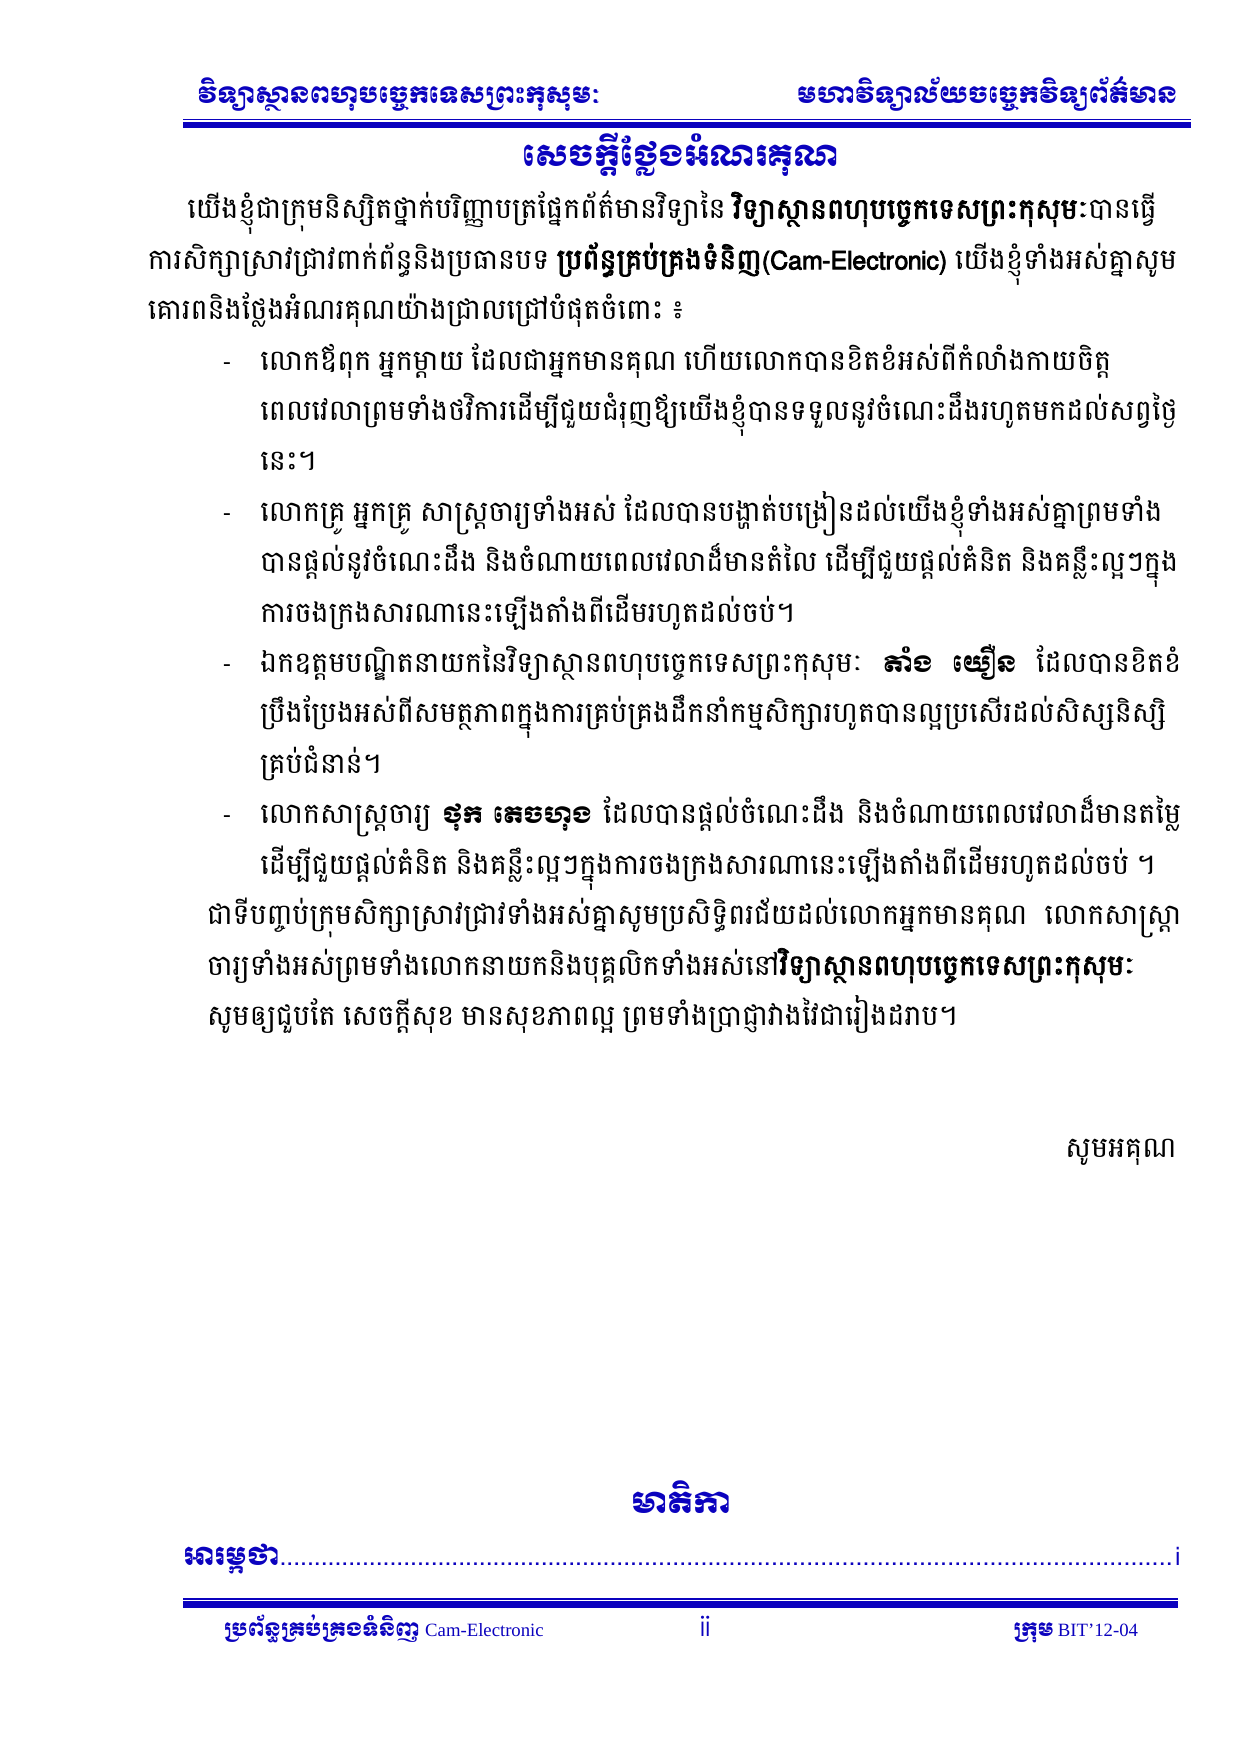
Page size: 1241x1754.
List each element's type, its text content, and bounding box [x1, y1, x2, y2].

list សូមអគុណ [111, 1127, 1176, 1174]
text ការសិក្សាស្រាវជ្រាវពាក់ព័ន្ធនិងប្រធានបទ ប្រព័ន្ធគ្រប់គ្រងទំនិញ(Cam-Electronic) យើងខ្ញុំទាំងអស់គ្នាសូម [148, 238, 1181, 285]
text គោរពនិងថ្លែងអំណរគុណយ៉ាងជ្រាលជ្រៅបំផុតចំពោះ ៖ [148, 288, 1181, 335]
list ពេលវេលាព្រមទាំងថវិការដើម្បីជួយជំរុញឪ្យយើងខ្ញុំបានទទួលនូវចំណេះដឹងរហូតមកដល់សព្វថ្ងៃនេះ។ [260, 389, 1181, 487]
text យើងខ្ញុំជាក្រុមនិស្សិតថ្នាក់បរិញ្ញាបត្រផ្នែកព័ត៌មានវិទ្យានៃ វិទ្យាស្ថានពហុបច្ចេកទេសព្រះកុសុមៈបានធ្វើ [162, 188, 1181, 234]
list លោកឪពុក អ្នកម្ដាយ ដែលជាអ្នកមានគុណ ហើយលោកបានខិតខំអស់ពីកំលាំងកាយចិត្ត [223, 339, 1181, 386]
list លោកសាស្រ្តចារ្យ ថុក​ តេចហុង​ ដែលបានផ្ដល់ចំណេះដឹង និងចំណាយពេលវេលាដ៏មានត​ម្លៃដើម្បីជួយផ្ដល់គំនិត និងគន្លឹះល្អៗក្នុងការចងក្រងសារណានេះឡើងតាំងពីដើមរហូតដល់ចប់ ។ [223, 793, 1181, 890]
list ឯកឧត្តមបណ្ឌិតនាយកនៃវិទ្យាស្ថានពហុបច្ចេកទេសព្រះកុសុមៈ តាំង យឿន ដែលបានខិតខំប្រឹងប្រែងអស់ពីសមត្ថភាពក្នុងការគ្រប់គ្រងដឹកនាំកម្មសិក្សារហូតបានល្អប្រសើរដល់សិស្សនិស្សិគ្រប់ជំនាន់។ [223, 641, 1181, 789]
list លោកគ្រូ អ្នកគ្រូ សាស្រ្ដចារ្យទាំងអស់ ដែលបានបង្ហាត់បង្រៀនដល់យើងខ្ញុំទាំងអស់គ្នាព្រមទាំងបានផ្ដល់នូវចំណេះដឹង និងចំណាយពេលវេលាដ៏មានតំលៃ ដើម្បីជួយផ្ដល់គំនិត និងគន្លឹះល្អៗក្នុងការចងក្រងសារណានេះឡើងតាំងពីដើមរហូតដល់ចប់។ [223, 490, 1181, 638]
text ជាទីបញ្ចប់ក្រុមសិក្សាស្រាវជ្រាវទាំងអស់គ្នាសូមប្រសិទ្ធិពរជ័យដល់លោកអ្នកមានគុណ លោកសាស្រ្ដាចារ្យទាំងអស់ព្រមទាំងលោកនាយកនិងបុគ្គលិកទាំងអស់នៅវិទ្យាស្ថានពហុបច្ចេកទេសព្រះកុសុមៈសូមឲ្យជួបតែ សេចក្ដីសុខ មានសុខភាពល្អ ព្រមទាំងប្រាជ្ញាវាងវៃជារៀងដរាប។ [207, 893, 1181, 1041]
text អារម្កថា i [183, 1535, 1178, 1580]
subtitle មាតិកា [183, 1477, 1178, 1531]
subtitle សេចក្ដីថ្លែងអំណរគុណ [183, 130, 1178, 183]
